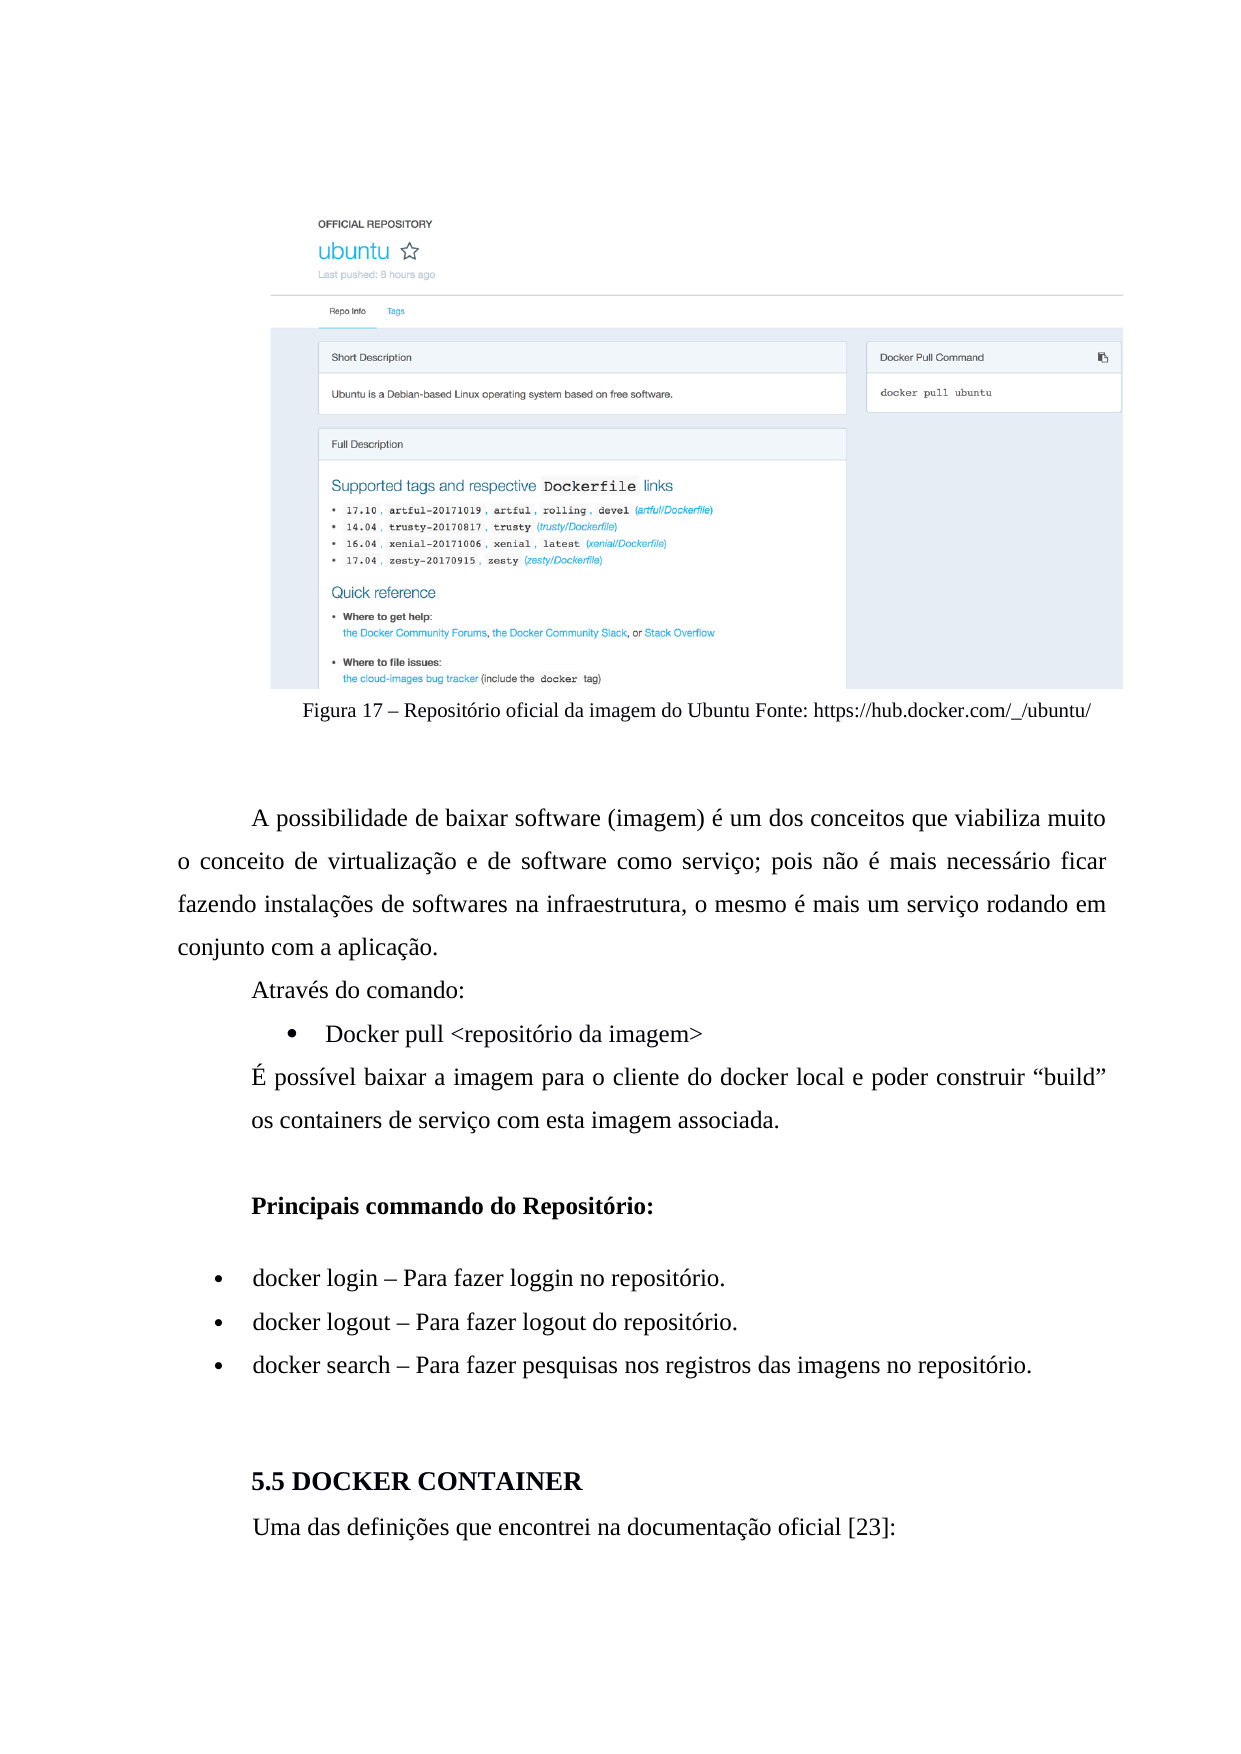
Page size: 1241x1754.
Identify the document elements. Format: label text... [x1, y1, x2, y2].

picture [270, 201, 1124, 689]
list docker logout – Para fazer logout do repositório. [215, 1307, 1107, 1335]
list docker login – Para fazer loggin no repositório. [215, 1263, 1107, 1292]
text Uma das definições que encontrei na documentação oficial [23]: [177, 1512, 1107, 1541]
text Através do comando: [177, 976, 1107, 1004]
text 5.5 DOCKER CONTAINER [177, 1465, 1107, 1496]
text Principais commando do Repositório: [177, 1191, 1107, 1220]
list Docker pull <repositório da imagem> [288, 1019, 1107, 1047]
text É possível baixar a imagem para o cliente do docker local e poder construir “build” os containers de serviço com esta imagem associada. [251, 1062, 1107, 1134]
text A possibilidade de baixar software (imagem) é um dos conceitos que viabiliza muito o conceito de virtualização e de software como serviço; pois não é mais necessário ficar fazendo instalações de softwares na infraestrutura, o mesmo é mais um serviço rodando em conjunto com a aplicação. [177, 803, 1107, 961]
list docker search – Para fazer pesquisas nos registros das imagens no repositório. [215, 1350, 1107, 1378]
